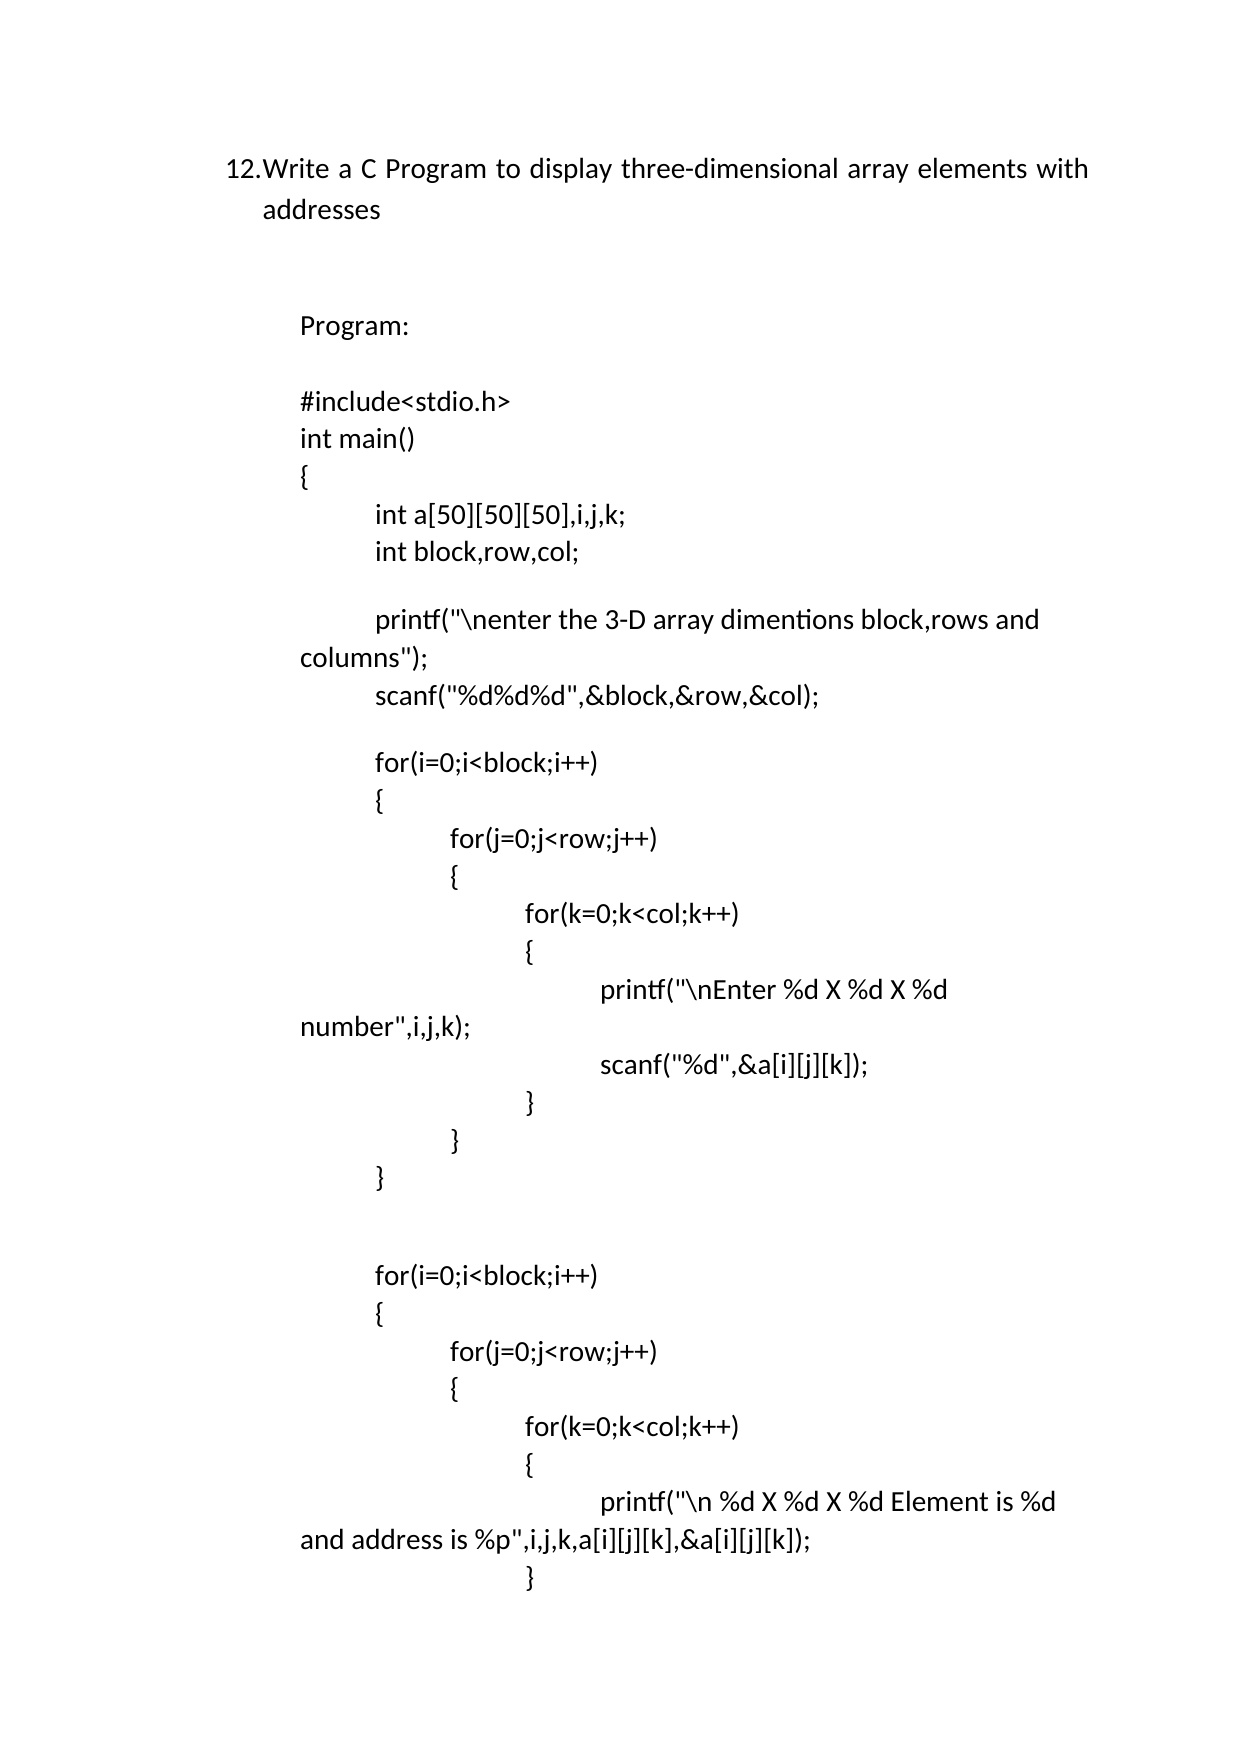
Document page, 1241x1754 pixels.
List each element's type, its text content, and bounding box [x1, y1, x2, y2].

list { [300, 458, 1090, 494]
list } [300, 1122, 1090, 1157]
list scanf("%d%d%d",&block,&row,&col); [300, 677, 1090, 712]
list int block,row,col; [300, 533, 1090, 569]
list } [300, 1159, 1090, 1195]
list #include<stdio.h> [300, 383, 1090, 418]
list int main() [300, 420, 1090, 456]
list } [300, 1084, 1090, 1119]
list { [300, 858, 1090, 893]
list { [300, 1295, 1090, 1331]
list int a[50][50][50],i,j,k; [300, 496, 1090, 531]
list { [300, 933, 1090, 969]
list scanf("%d",&a[i][j][k]); [300, 1046, 1090, 1082]
list for(j=0;j<row;j++) [300, 1333, 1090, 1368]
list printf("\nenter the 3-D array dimentions block,rows and columns"); [300, 601, 1090, 675]
list { [300, 1370, 1090, 1406]
list for(i=0;i<block;i++) [300, 1257, 1090, 1293]
list for(j=0;j<row;j++) [300, 820, 1090, 856]
list } [300, 1559, 1090, 1594]
list Write a C Program to display three-dimensional array elements with addresses [225, 150, 1090, 227]
list for(k=0;k<col;k++) [300, 1408, 1090, 1444]
list printf("\n %d X %d X %d Element is %d and address is %p",i,j,k,a[i][j][k],&a[i][j][k]); [300, 1483, 1090, 1557]
list for(i=0;i<block;i++) [300, 744, 1090, 780]
list printf("\nEnter %d X %d X %d number",i,j,k); [300, 971, 1090, 1044]
list Program: [300, 307, 1090, 343]
list { [300, 1446, 1090, 1481]
list { [300, 782, 1090, 818]
list for(k=0;k<col;k++) [300, 895, 1090, 931]
